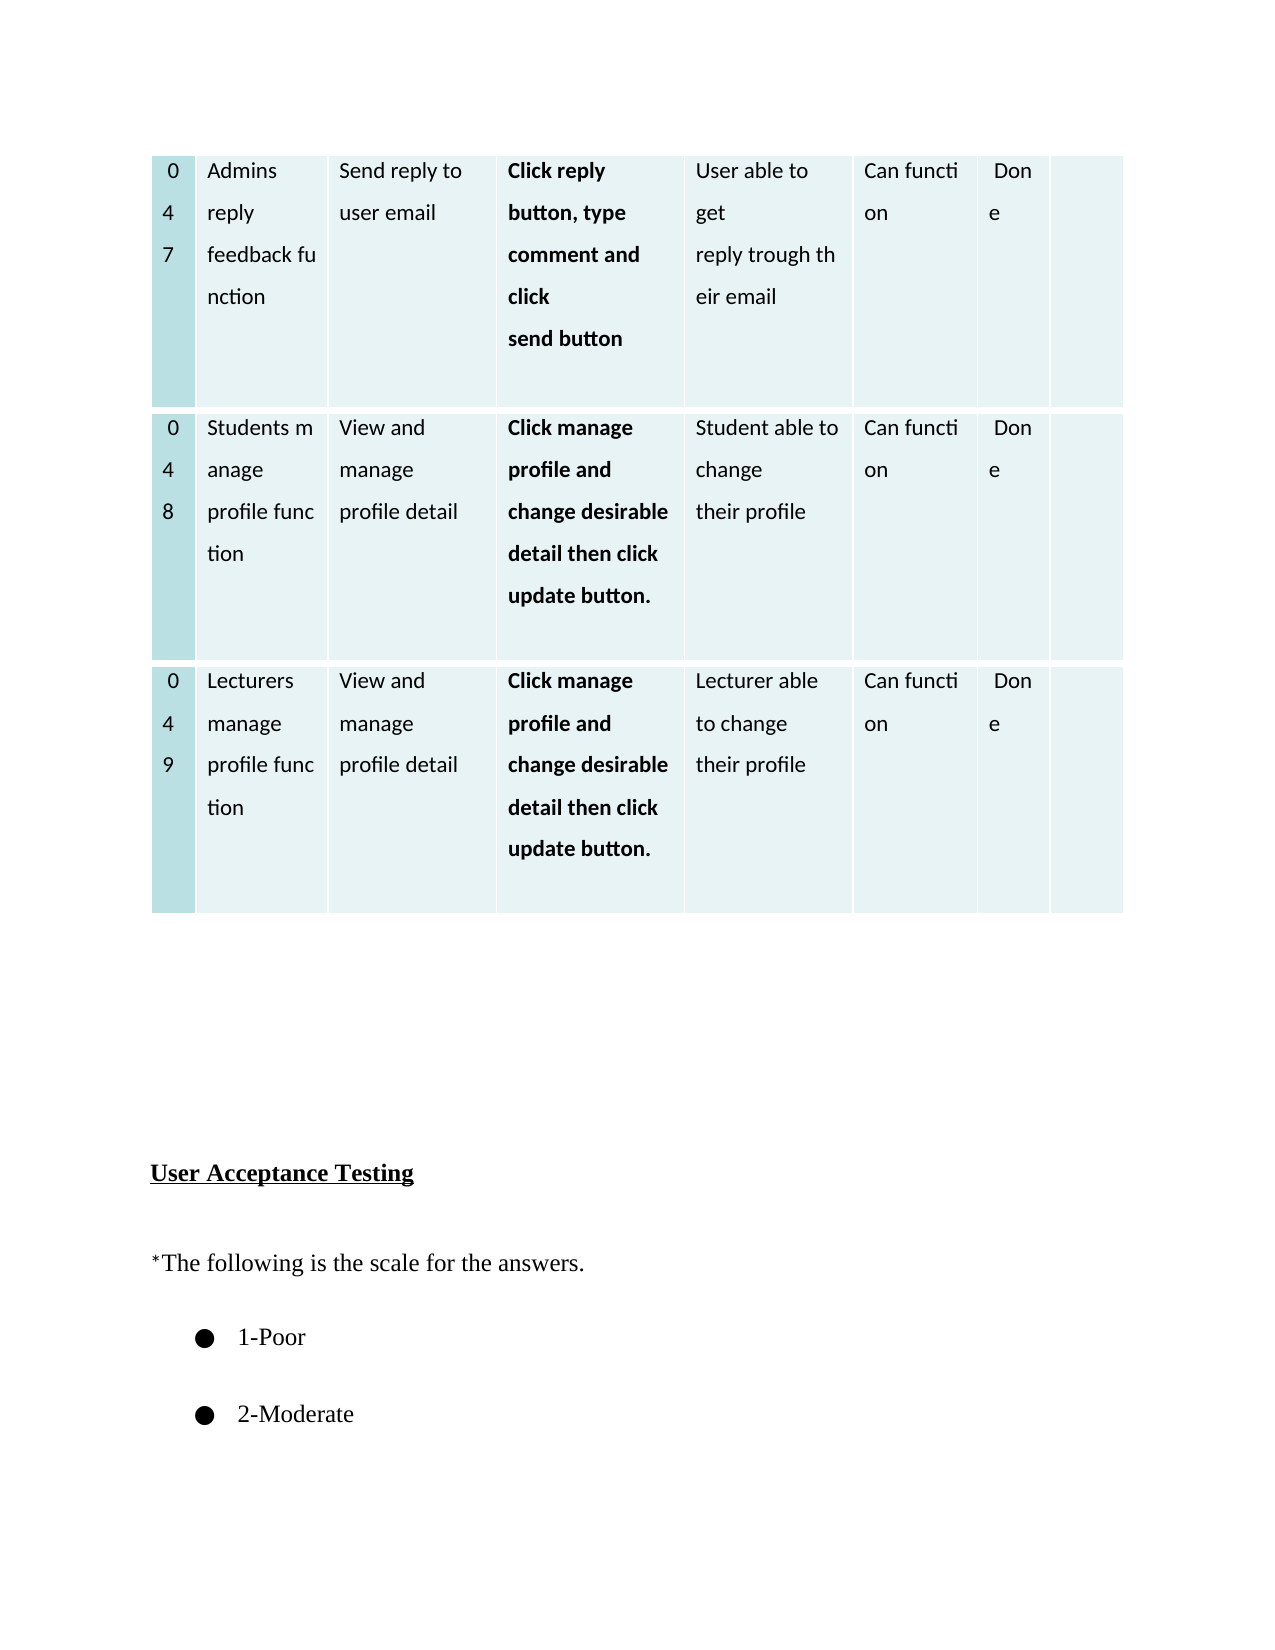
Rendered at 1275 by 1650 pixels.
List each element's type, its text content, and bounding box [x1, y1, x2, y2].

table_cell Can function [854, 414, 977, 660]
list 2-Moderate [194, 1385, 1125, 1436]
table_cell Send reply to user email [329, 156, 496, 407]
table_cell 049 [152, 667, 195, 913]
table_cell Can function [854, 156, 977, 407]
table_cell Students manage profile function [197, 414, 327, 660]
table_cell Lecturer able to change their profile [685, 667, 852, 913]
table_cell Done [978, 414, 1049, 660]
table_cell Admins reply feedback function [197, 156, 327, 407]
text *The following is the scale for the answers. [150, 1248, 1125, 1277]
table_cell User able to get reply trough their email [685, 156, 852, 407]
table_cell 048 [152, 414, 195, 660]
table_cell View and manage profile detail [329, 414, 496, 660]
table_cell 047 [152, 156, 195, 407]
list 1-Poor [194, 1308, 1125, 1359]
table_cell Click manage profile and change desirable detail then click update button. [497, 414, 684, 660]
table_cell Can function [854, 667, 977, 913]
table_cell [1051, 667, 1123, 913]
table_cell Click manage profile and change desirable detail then click update button. [497, 667, 684, 913]
table_cell [1051, 156, 1123, 407]
table_cell Done [978, 156, 1049, 407]
table_cell View and manage profile detail [329, 667, 496, 913]
subtitle User Acceptance Testing [150, 1158, 1125, 1187]
table_cell Click reply button, type comment and click send button [497, 156, 684, 407]
table_cell Student able to change their profile [685, 414, 852, 660]
table_cell Done [978, 667, 1049, 913]
table_cell [1051, 414, 1123, 660]
table_cell Lecturers manage profile function [197, 667, 327, 913]
